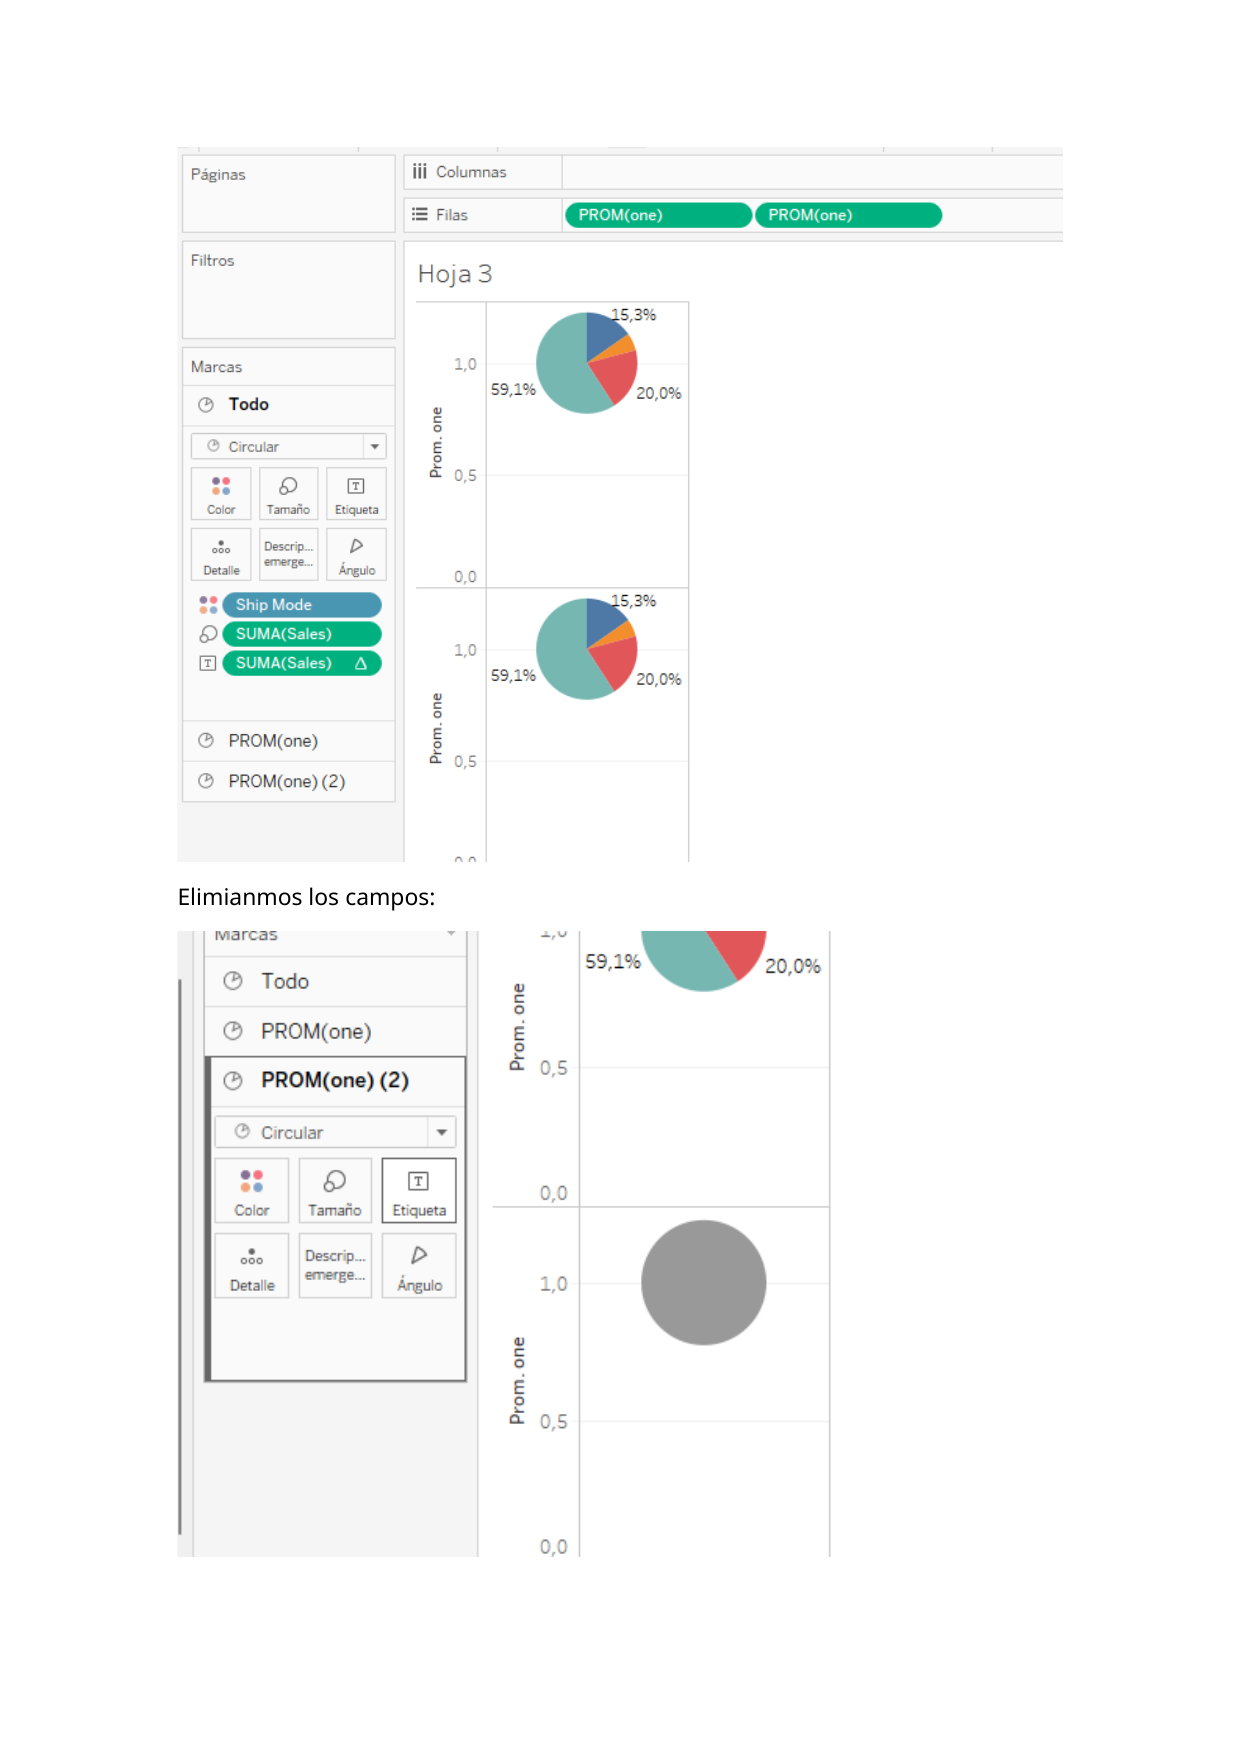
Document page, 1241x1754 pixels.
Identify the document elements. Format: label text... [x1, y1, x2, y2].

text Elimianmos los campos: [177, 881, 1063, 912]
picture [177, 931, 859, 1557]
picture [177, 147, 1063, 862]
